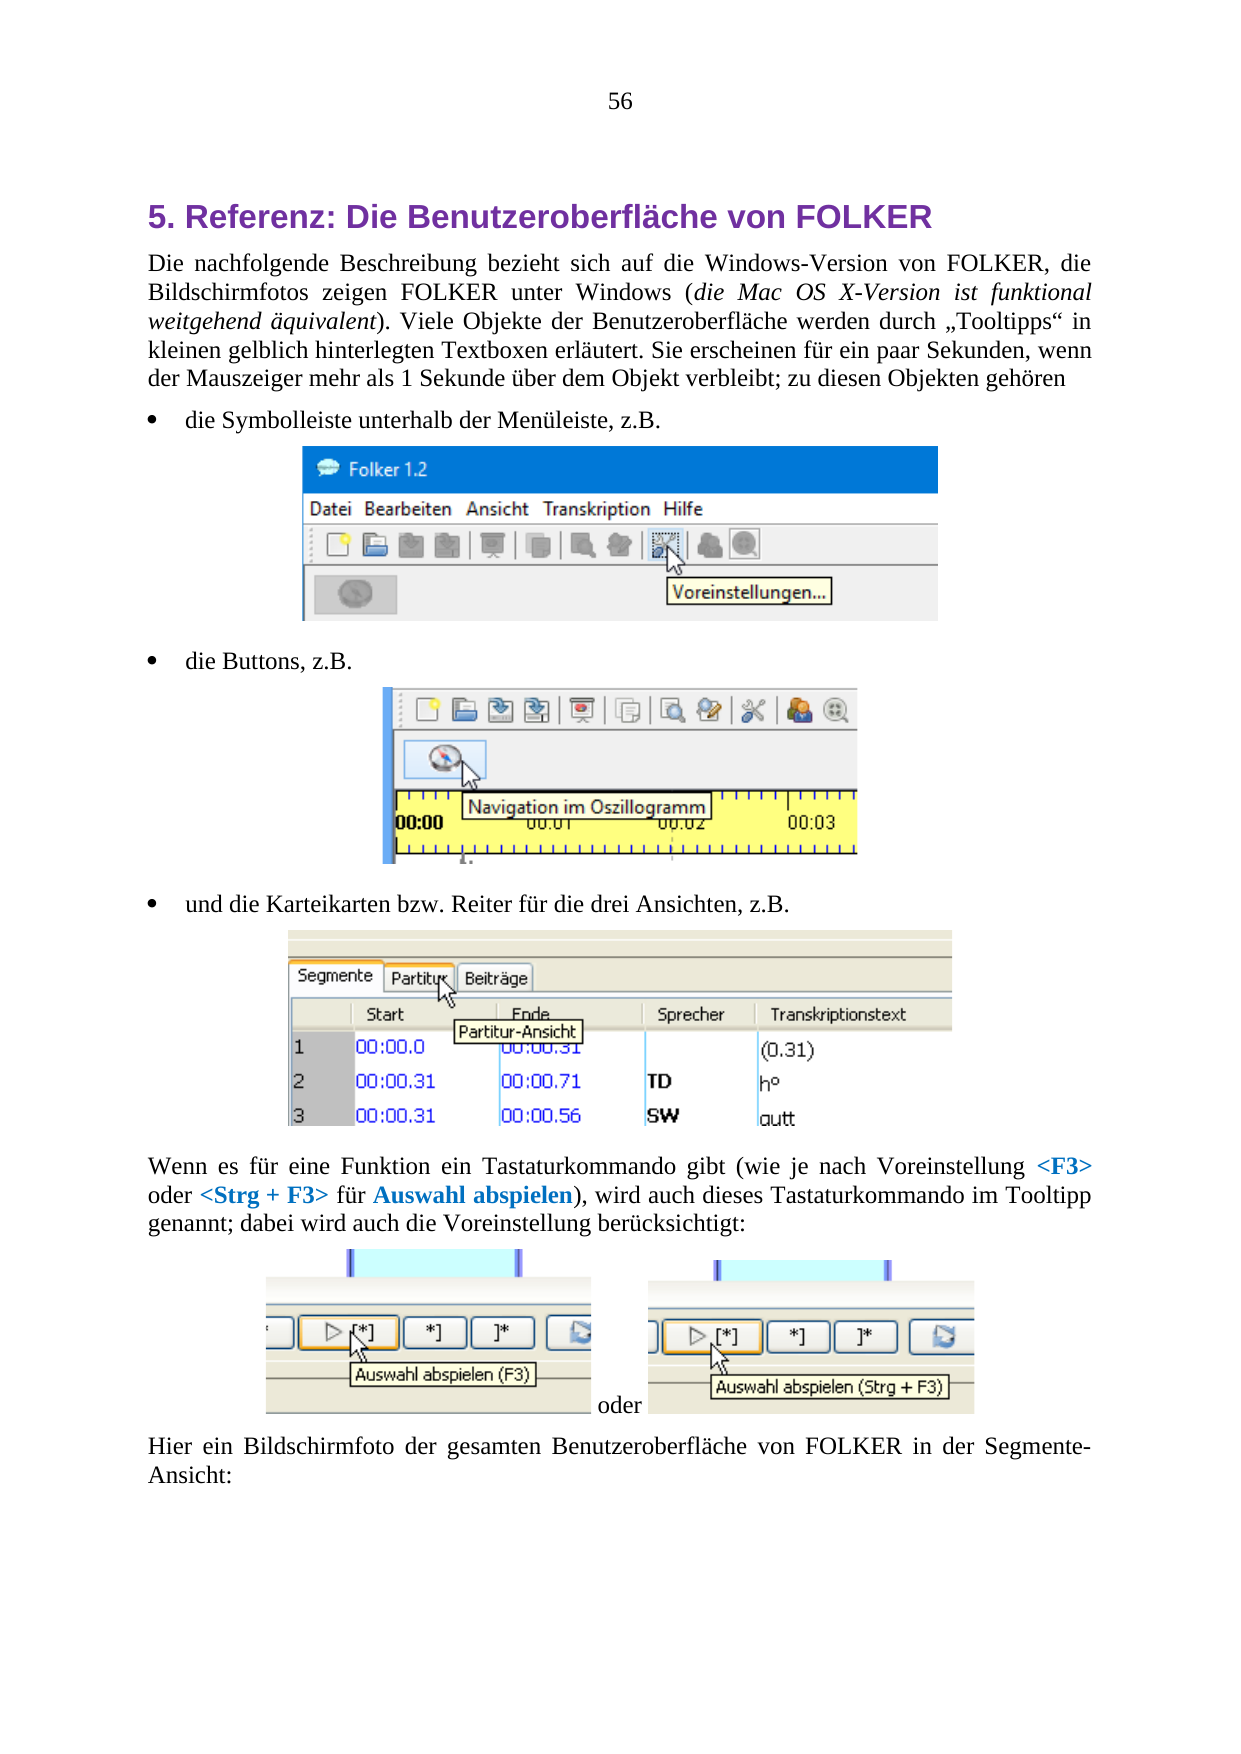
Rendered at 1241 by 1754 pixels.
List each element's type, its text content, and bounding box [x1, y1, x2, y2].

picture [288, 930, 953, 1126]
text Wenn es für eine Funktion ein Tastaturkommando gibt (wie je nach Voreinstellung <F3> oder <Strg + F3> für Auswahl abspielen), wird auch dieses Tastaturkommando im Tooltipp genannt; dabei wird auch die Voreinstellung berücksichtigt: [148, 1151, 1093, 1237]
list die Buttons, z.B. [148, 646, 1093, 675]
picture [648, 1260, 975, 1414]
picture [382, 687, 858, 864]
list und die Karteikarten bzw. Reiter für die drei Ansichten, z.B. [148, 889, 1093, 918]
picture [265, 1249, 592, 1414]
text Die nachfolgende Beschreibung bezieht sich auf die Windows-Version von FOLKER, die Bildschirmfotos zeigen FOLKER unter Windows (die Mac OS X-Version ist funktional weitgehend äquivalent). Viele Objekte der Benutzeroberfläche werden durch „Tooltipps“ in kleinen gelblich hinterlegten Textboxen erläutert. Sie erscheinen für ein paar Sekunden, wenn der Mauszeiger mehr als 1 Sekunde über dem Objekt verbleibt; zu diesen Objekten gehören [148, 248, 1093, 392]
text Hier ein Bildschirmfoto der gesamten Benutzeroberfläche von FOLKER in der Segmente-Ansicht: [148, 1431, 1093, 1489]
picture [302, 446, 938, 621]
subtitle 5. Referenz: Die Benutzeroberfläche von FOLKER [148, 198, 1093, 236]
list die Symbolleiste unterhalb der Menüleiste, z.B. [148, 405, 1093, 433]
